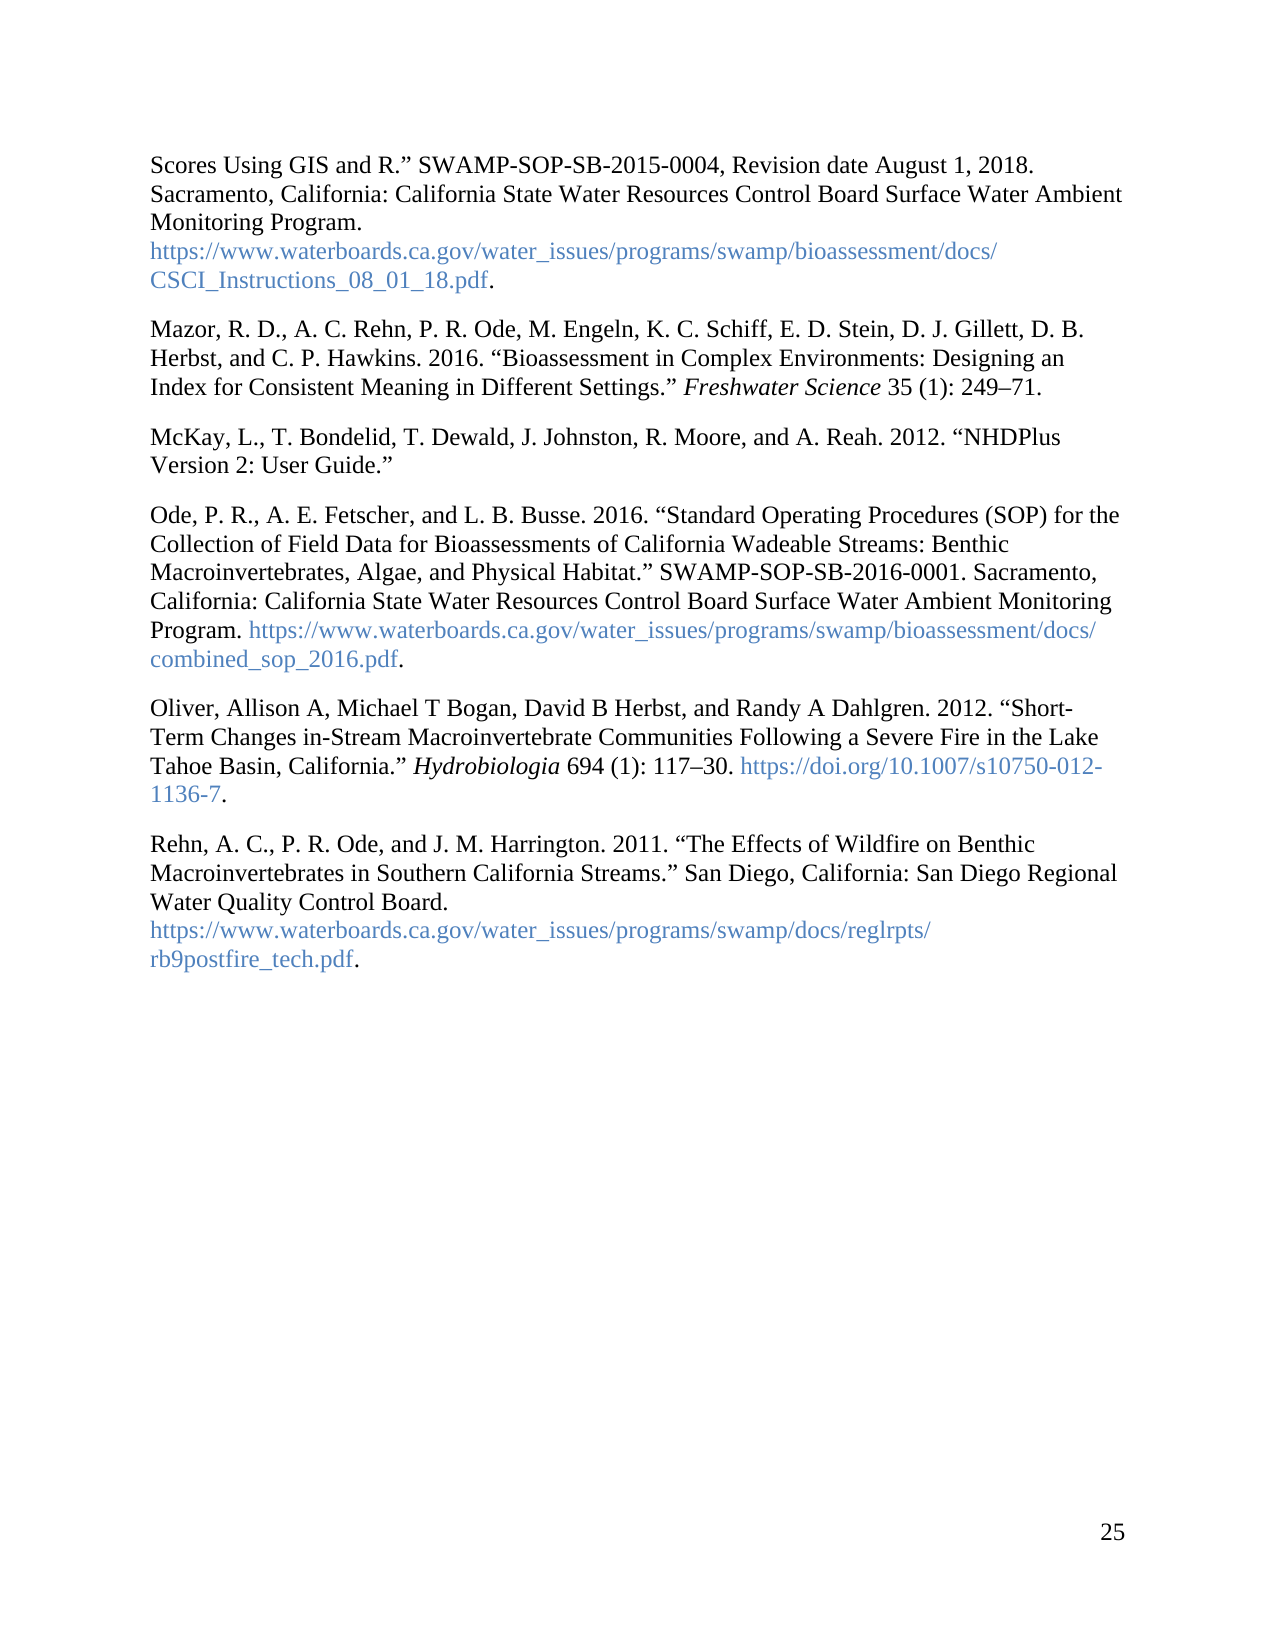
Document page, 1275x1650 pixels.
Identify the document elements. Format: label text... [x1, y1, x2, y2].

text Ode, P. R., A. E. Fetscher, and L. B. Busse. 2016. “Standard Operating Procedures (SOP) for the Collection of Field Data for Bioassessments of California Wadeable Streams: Benthic Macroinvertebrates, Algae, and Physical Habitat.” SWAMP-SOP-SB-2016-0001. Sacramento, California: California State Water Resources Control Board Surface Water Ambient Monitoring Program. https://www.waterboards.ca.gov/water_issues/programs/swamp/bioassessment/docs/combined_sop_2016.pdf. [150, 500, 1125, 672]
text Oliver, Allison A, Michael T Bogan, David B Herbst, and Randy A Dahlgren. 2012. “Short-Term Changes in-Stream Macroinvertebrate Communities Following a Severe Fire in the Lake Tahoe Basin, California.” Hydrobiologia 694 (1): 117–30. https://doi.org/10.1007/s10750-012-1136-7. [150, 693, 1125, 808]
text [150, 150, 1125, 294]
text McKay, L., T. Bondelid, T. Dewald, J. Johnston, R. Moore, and A. Reah. 2012. “NHDPlus Version 2: User Guide.” [150, 422, 1125, 479]
text Rehn, A. C., P. R. Ode, and J. M. Harrington. 2011. “The Effects of Wildfire on Benthic Macroinvertebrates in Southern California Streams.” San Diego, California: San Diego Regional Water Quality Control Board. https://www.waterboards.ca.gov/water_issues/programs/swamp/docs/reglrpts/rb9postfire_tech.pdf. [150, 829, 1125, 973]
text Mazor, R. D., A. C. Rehn, P. R. Ode, M. Engeln, K. C. Schiff, E. D. Stein, D. J. Gillett, D. B. Herbst, and C. P. Hawkins. 2016. “Bioassessment in Complex Environments: Designing an Index for Consistent Meaning in Different Settings.” Freshwater Science 35 (1): 249–71. [150, 314, 1125, 401]
